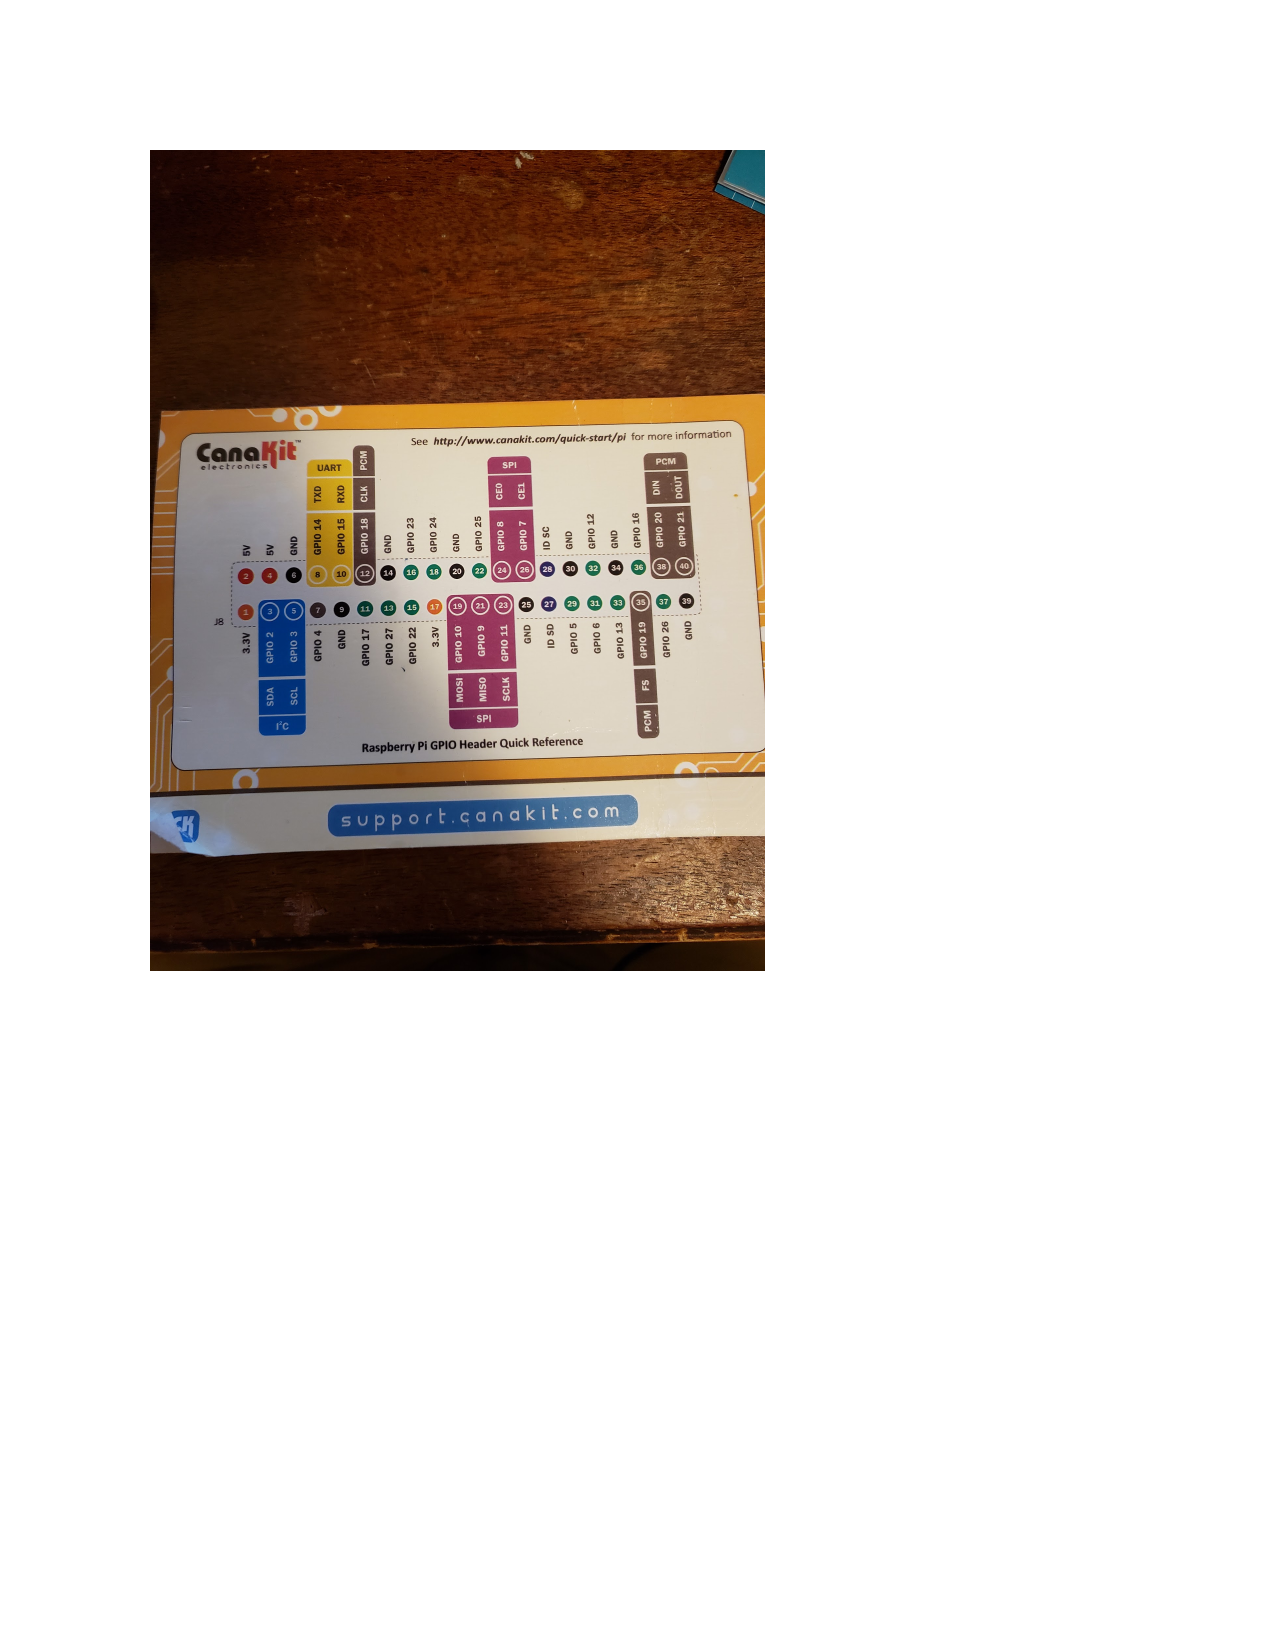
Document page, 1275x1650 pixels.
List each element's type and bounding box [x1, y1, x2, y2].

picture [150, 150, 765, 971]
